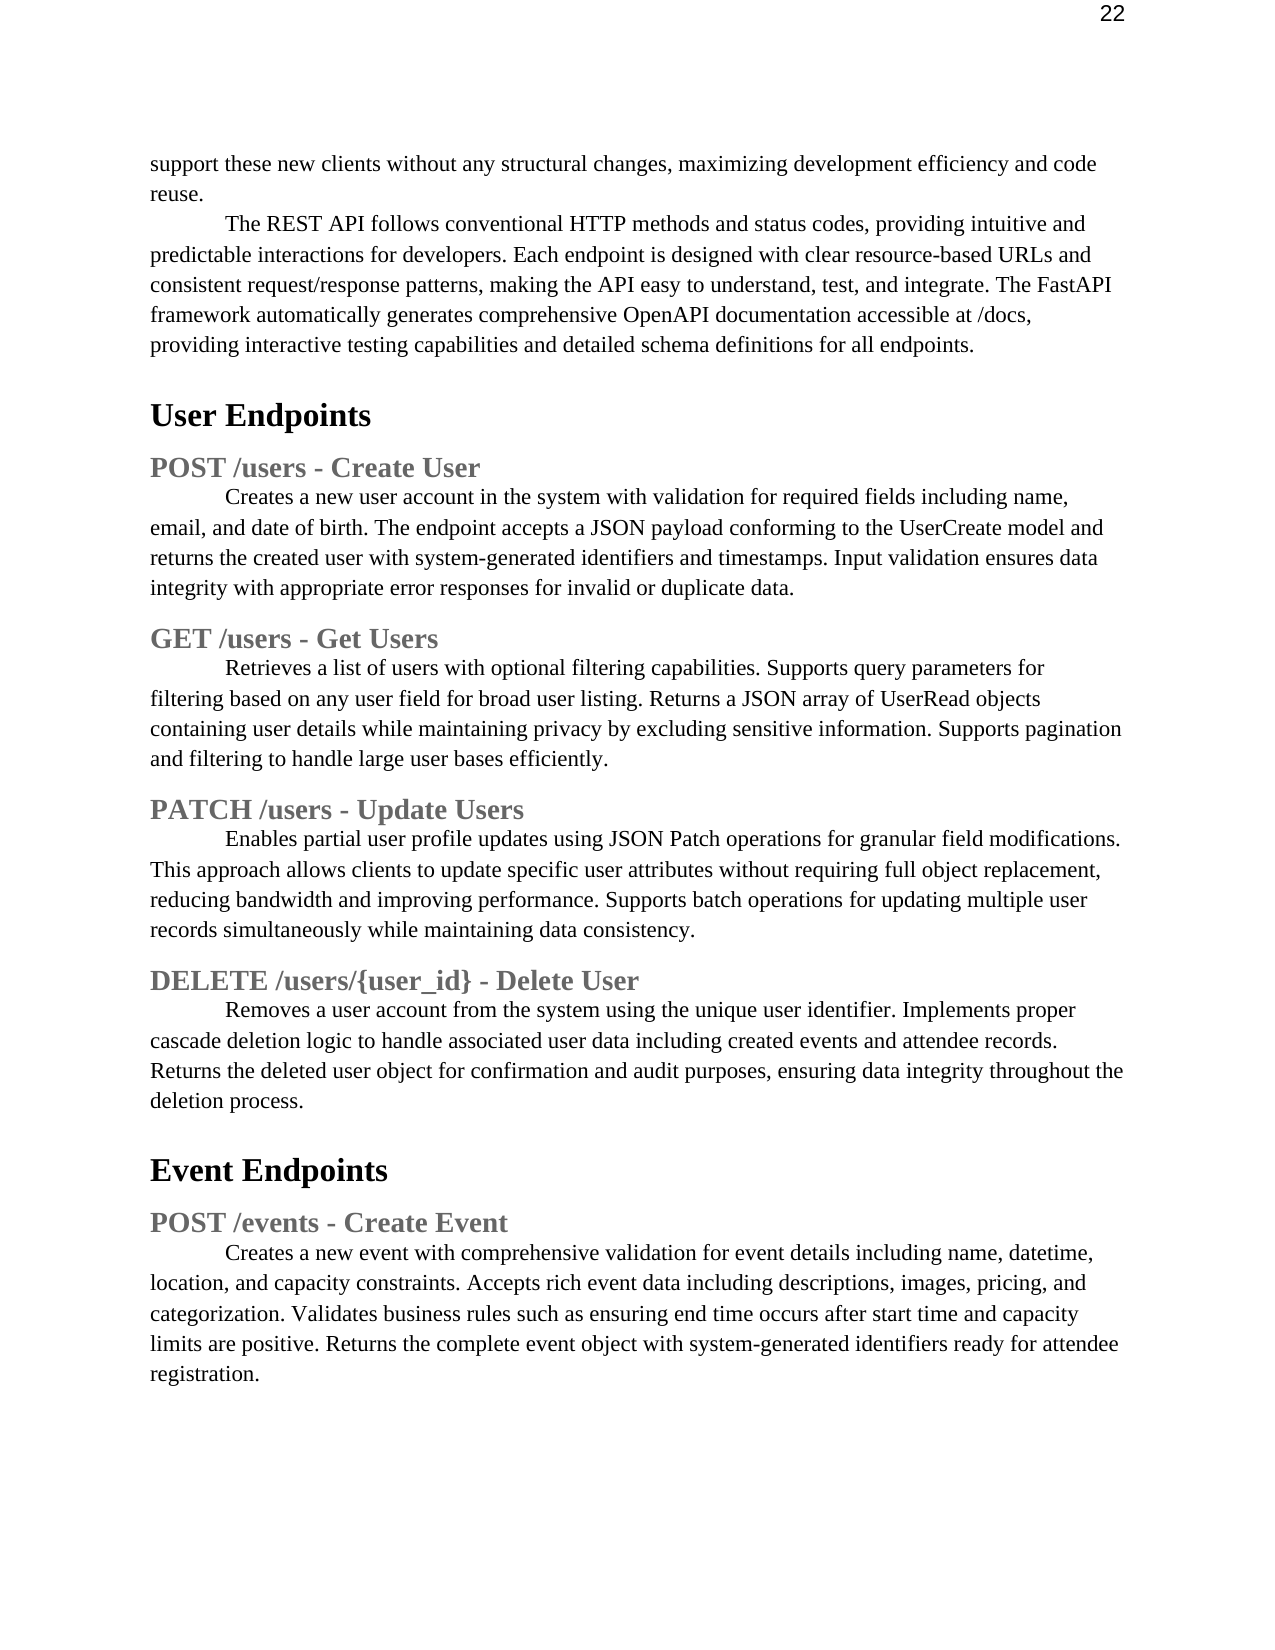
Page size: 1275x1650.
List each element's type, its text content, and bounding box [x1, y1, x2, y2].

text The REST API follows conventional HTTP methods and status codes, providing intuitive and predictable interactions for developers. Each endpoint is designed with clear resource-based URLs and consistent request/response patterns, making the API easy to understand, test, and integrate. The FastAPI framework automatically generates comprehensive OpenAPI documentation accessible at /docs, providing interactive testing capabilities and detailed schema definitions for all endpoints. [150, 210, 1125, 358]
subtitle GET /users - Get Users [150, 621, 1125, 654]
subtitle POST /users - Create User [150, 450, 1125, 483]
text Enables partial user profile updates using JSON Patch operations for granular field modifications. This approach allows clients to update specific user attributes without requiring full object replacement, reducing bandwidth and improving performance. Supports batch operations for updating multiple user records simultaneously while maintaining data consistency. [150, 825, 1125, 942]
text Retrieves a list of users with optional filtering capabilities. Supports query parameters for filtering based on any user field for broad user listing. Returns a JSON array of UserRead objects containing user details while maintaining privacy by excluding sensitive information. Supports pagination and filtering to handle large user bases efficiently. [150, 654, 1125, 771]
subtitle PATCH /users - Update Users [150, 792, 1125, 825]
subtitle DELETE /users/{user_id} - Delete User [150, 963, 1125, 996]
text Removes a user account from the system using the unique user identifier. Implements proper cascade deletion logic to handle associated user data including created events and attendee records. Returns the deleted user object for confirmation and audit purposes, ensuring data integrity throughout the deletion process. [150, 996, 1125, 1113]
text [150, 150, 1125, 207]
text Creates a new user account in the system with validation for required fields including name, email, and date of birth. The endpoint accepts a JSON payload conforming to the UserCreate model and returns the created user with system-generated identifiers and timestamps. Input validation ensures data integrity with appropriate error responses for invalid or duplicate data. [150, 483, 1125, 600]
subtitle Event Endpoints [150, 1151, 1125, 1189]
text Creates a new event with comprehensive validation for event details including name, datetime, location, and capacity constraints. Accepts rich event data including descriptions, images, pricing, and categorization. Validates business rules such as ensuring end time occurs after start time and capacity limits are positive. Returns the complete event object with system-generated identifiers ready for attendee registration. [150, 1239, 1125, 1386]
subtitle POST /events - Create Event [150, 1206, 1125, 1239]
subtitle User Endpoints [150, 395, 1125, 433]
